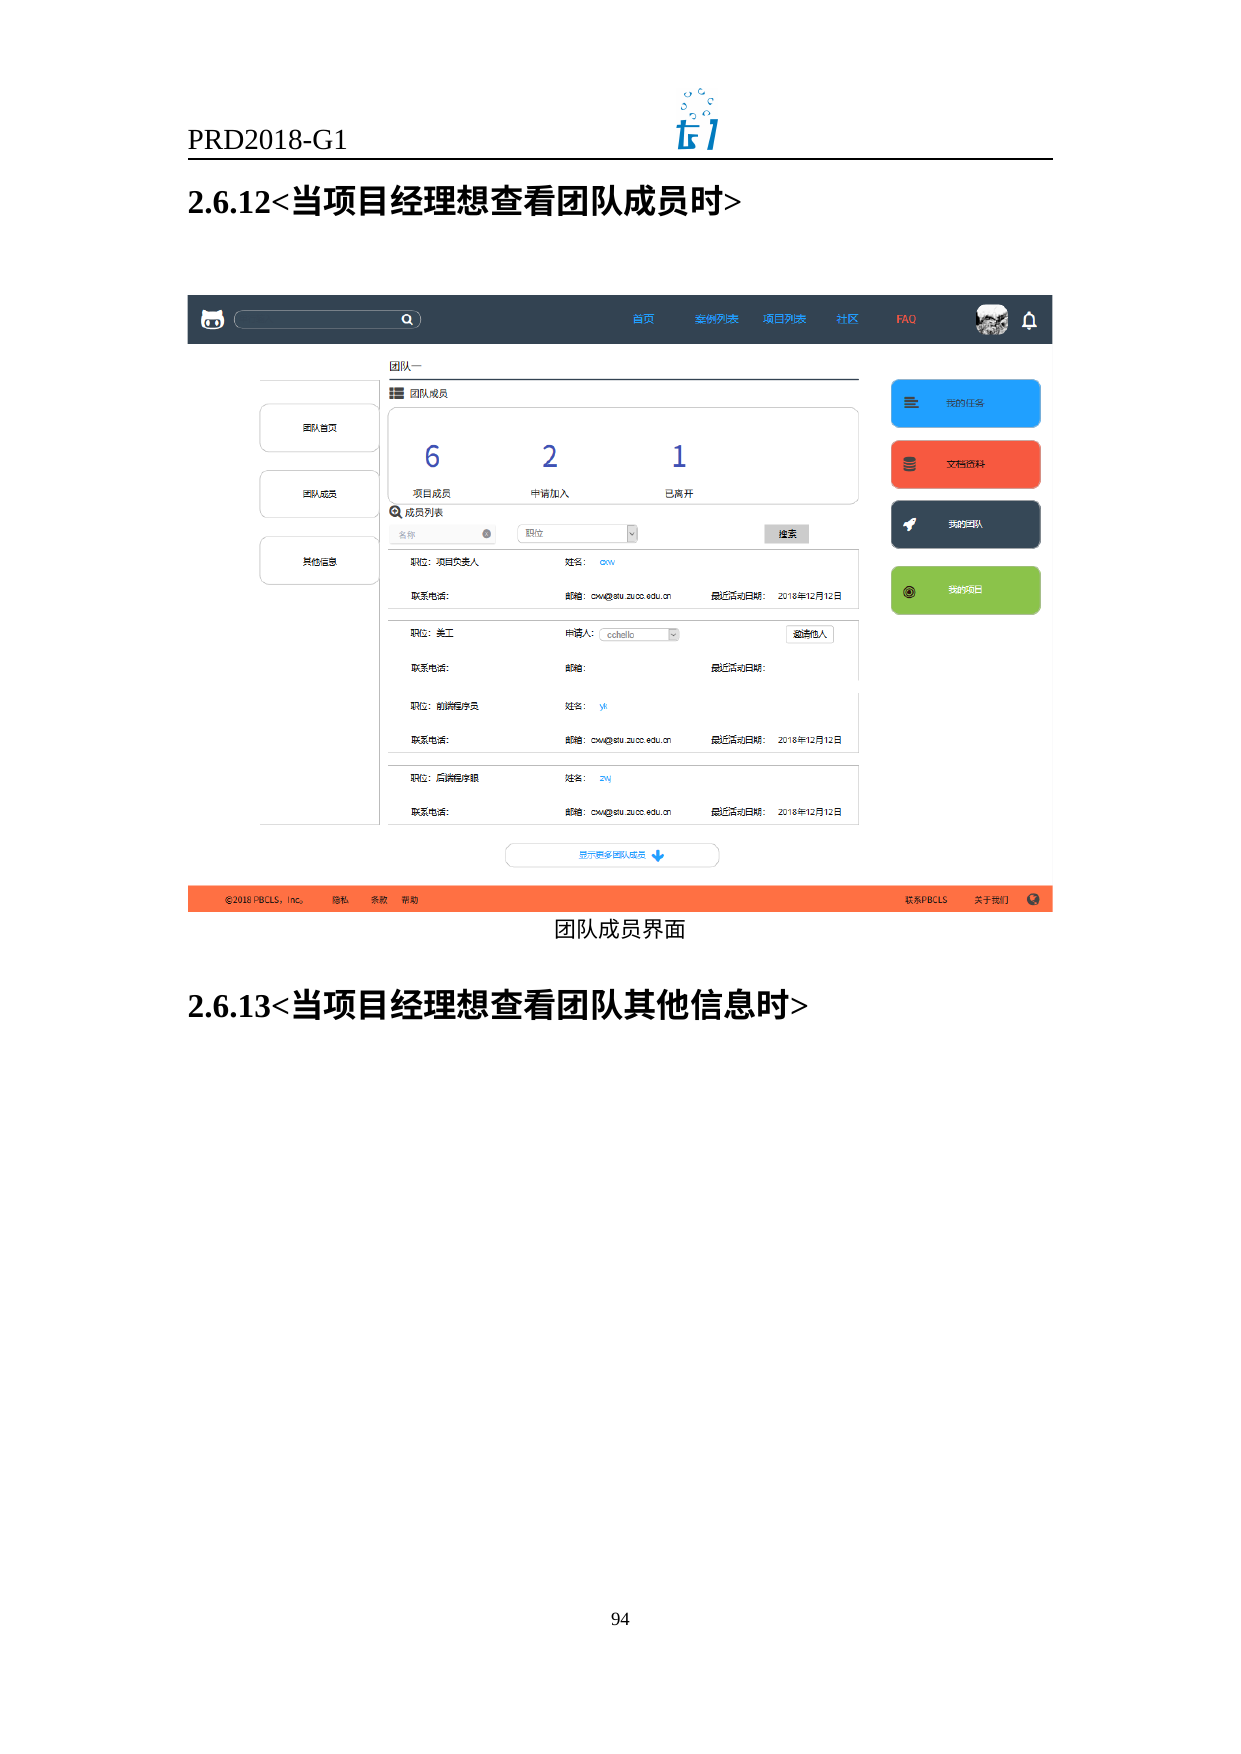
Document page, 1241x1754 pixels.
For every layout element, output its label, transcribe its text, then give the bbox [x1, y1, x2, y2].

text 团队成员界面 [187, 912, 1053, 944]
subtitle 2.6.13<当项目经理想查看团队其他信息时> [187, 971, 1053, 1036]
subtitle 2.6.12<当项目经理想查看团队成员时> [187, 167, 1053, 232]
picture [187, 293, 1053, 912]
picture [676, 88, 719, 150]
